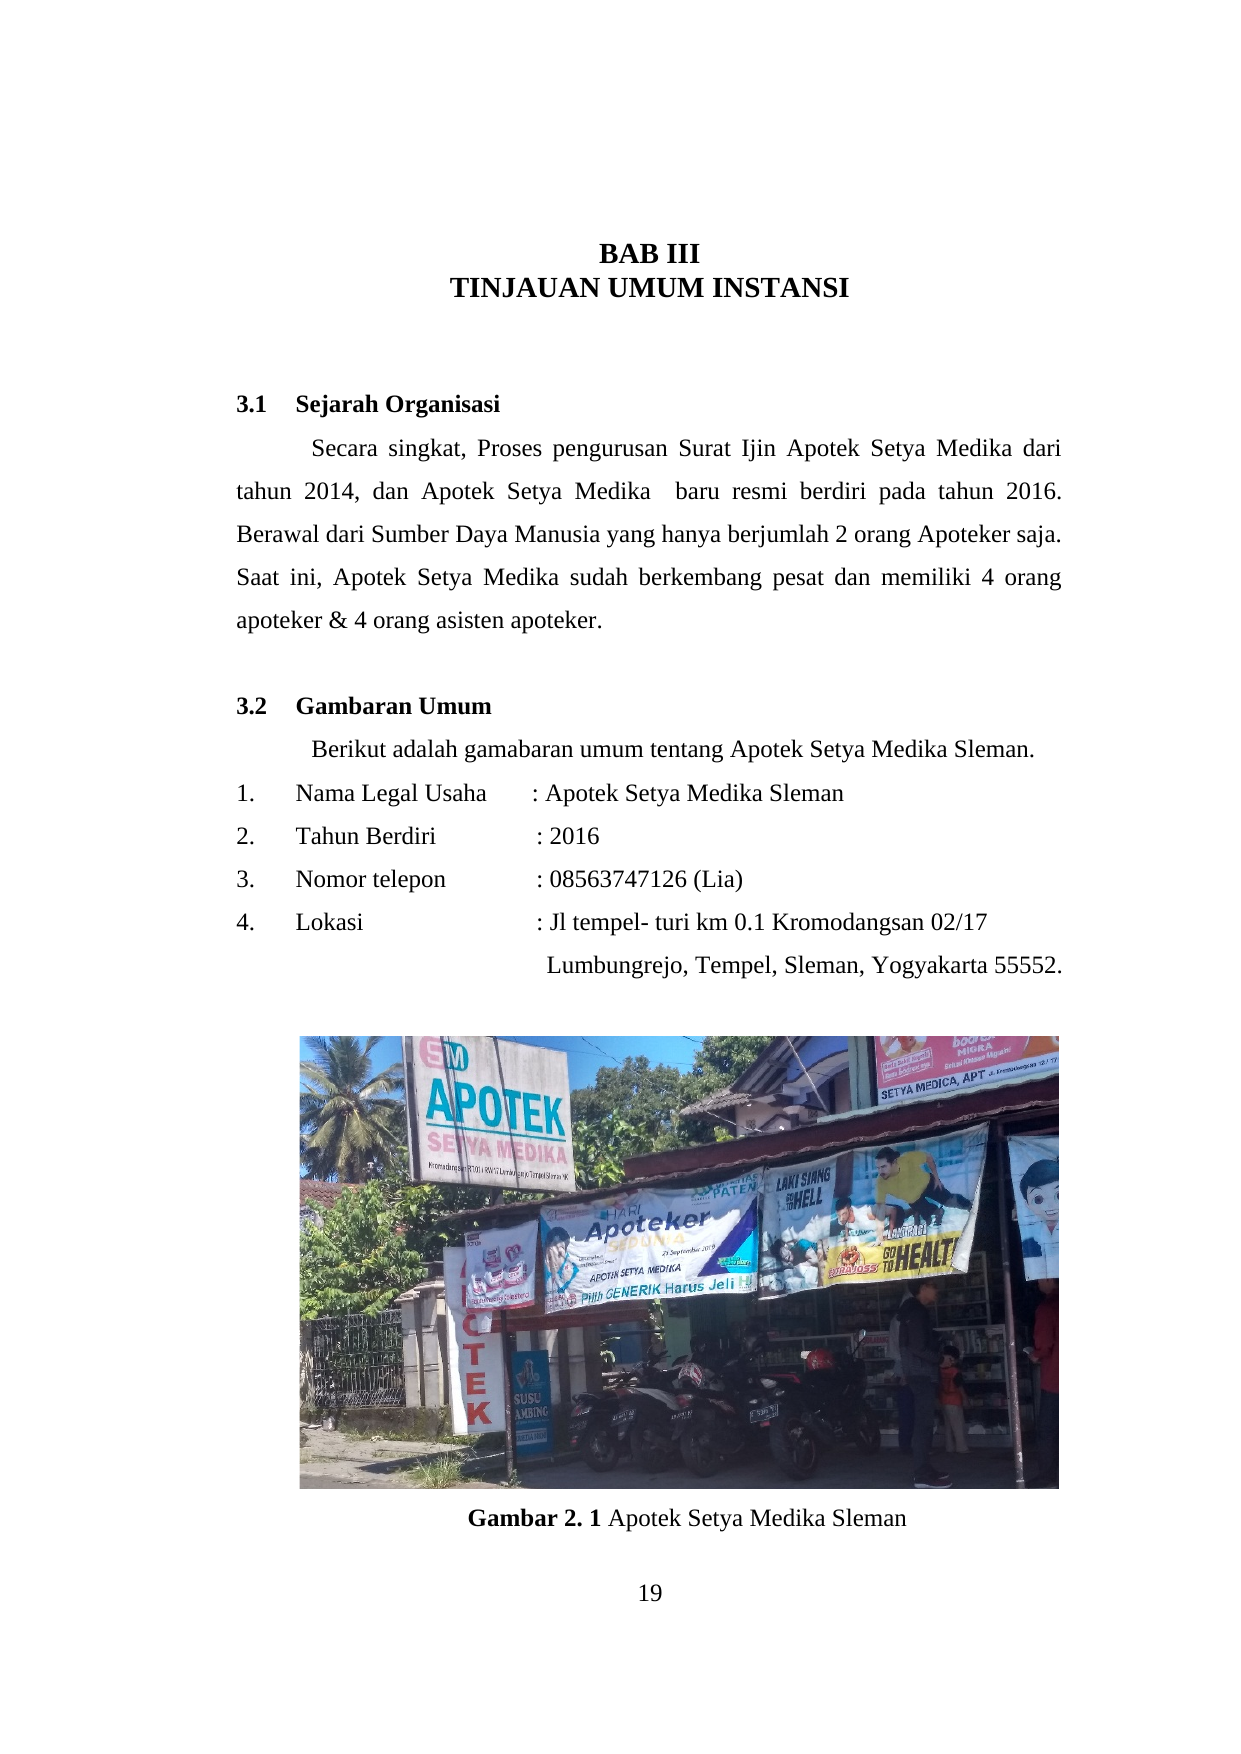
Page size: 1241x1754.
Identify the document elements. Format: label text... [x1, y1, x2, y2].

list Nomor telepon : 08563747126 (Lia) [236, 864, 1063, 893]
list Nama Legal Usaha : Apotek Setya Medika Sleman [236, 778, 1063, 806]
subtitle Sejarah Organisasi [236, 389, 1063, 418]
subtitle BAB III [236, 236, 1063, 270]
text Secara singkat, Proses pengurusan Surat Ijin Apotek Setya Medika dari tahun 2014, dan Apotek Setya Medika baru resmi berdiri pada tahun 2016. Berawal dari Sumber Daya Manusia yang hanya berjumlah 2 orang Apoteker saja. Saat ini, Apotek Setya Medika sudah berkembang pesat dan memiliki 4 orang apoteker & 4 orang asisten apoteker. [236, 433, 1063, 634]
picture [299, 1036, 1059, 1489]
text TINJAUAN UMUM INSTANSI [236, 270, 1063, 303]
subtitle Gambaran Umum [236, 691, 1063, 720]
list Tahun Berdiri : 2016 [236, 821, 1063, 849]
text Berikut adalah gamabaran umum tentang Apotek Setya Medika Sleman. [236, 734, 1063, 763]
list Lumbungrejo, Tempel, Sleman, Yogyakarta 55552. [546, 950, 1063, 979]
text Gambar 2. 1 Apotek Setya Medika Sleman [236, 1503, 1063, 1531]
list Lokasi : Jl tempel- turi km 0.1 Kromodangsan 02/17 [236, 907, 1063, 936]
